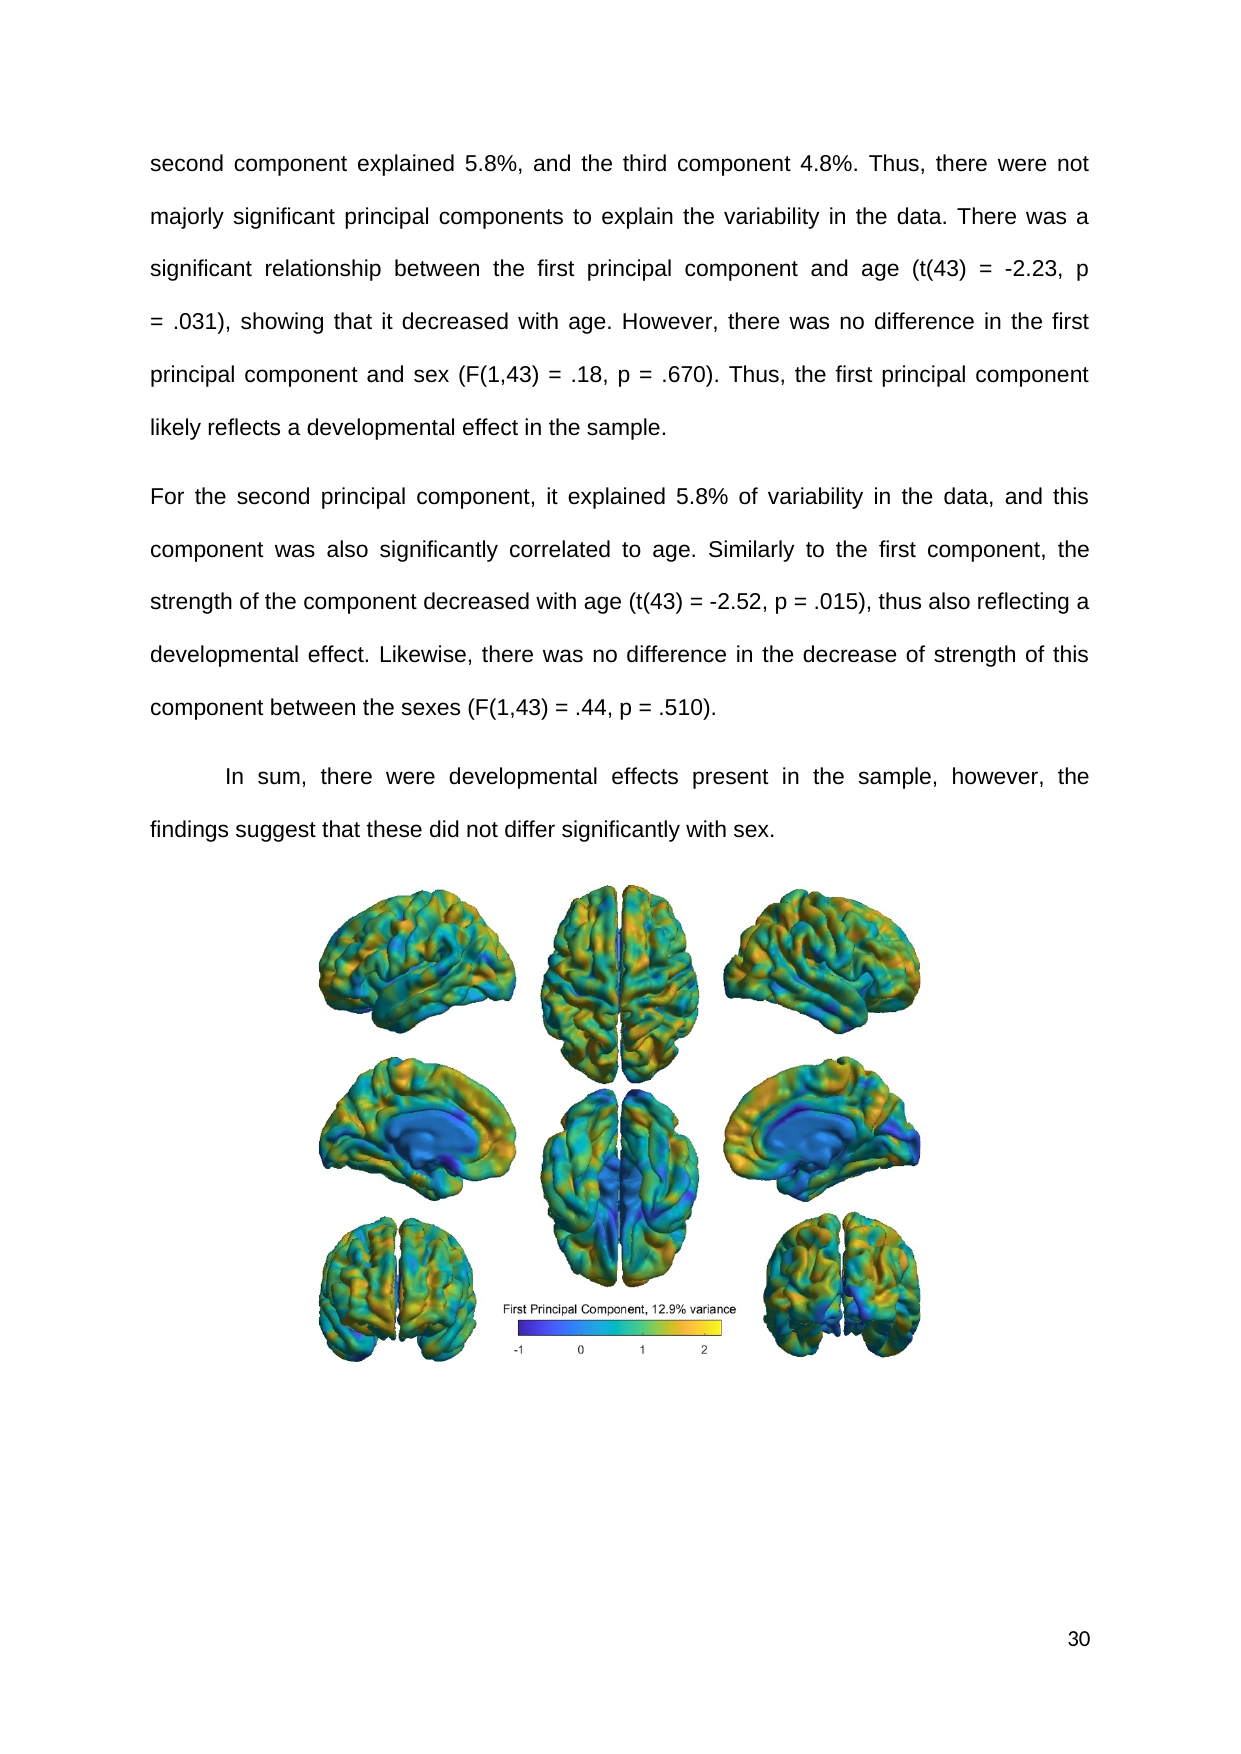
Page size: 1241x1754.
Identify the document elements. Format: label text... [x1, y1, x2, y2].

text For the second principal component, it explained 5.8% of variability in the data, and this component was also significantly correlated to age. Similarly to the first component, the strength of the component decreased with age (t(43) = -2.52, p = .015), thus also reflecting a developmental effect. Likewise, there was no difference in the decrease of strength of this component between the sexes (F(1,43) = .44, p = .510). [150, 483, 1090, 720]
picture [318, 885, 921, 1362]
table_header [150, 885, 1089, 1388]
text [150, 150, 1090, 440]
text In sum, there were developmental effects present in the sample, however, the findings suggest that these did not differ significantly with sex. [150, 763, 1090, 842]
